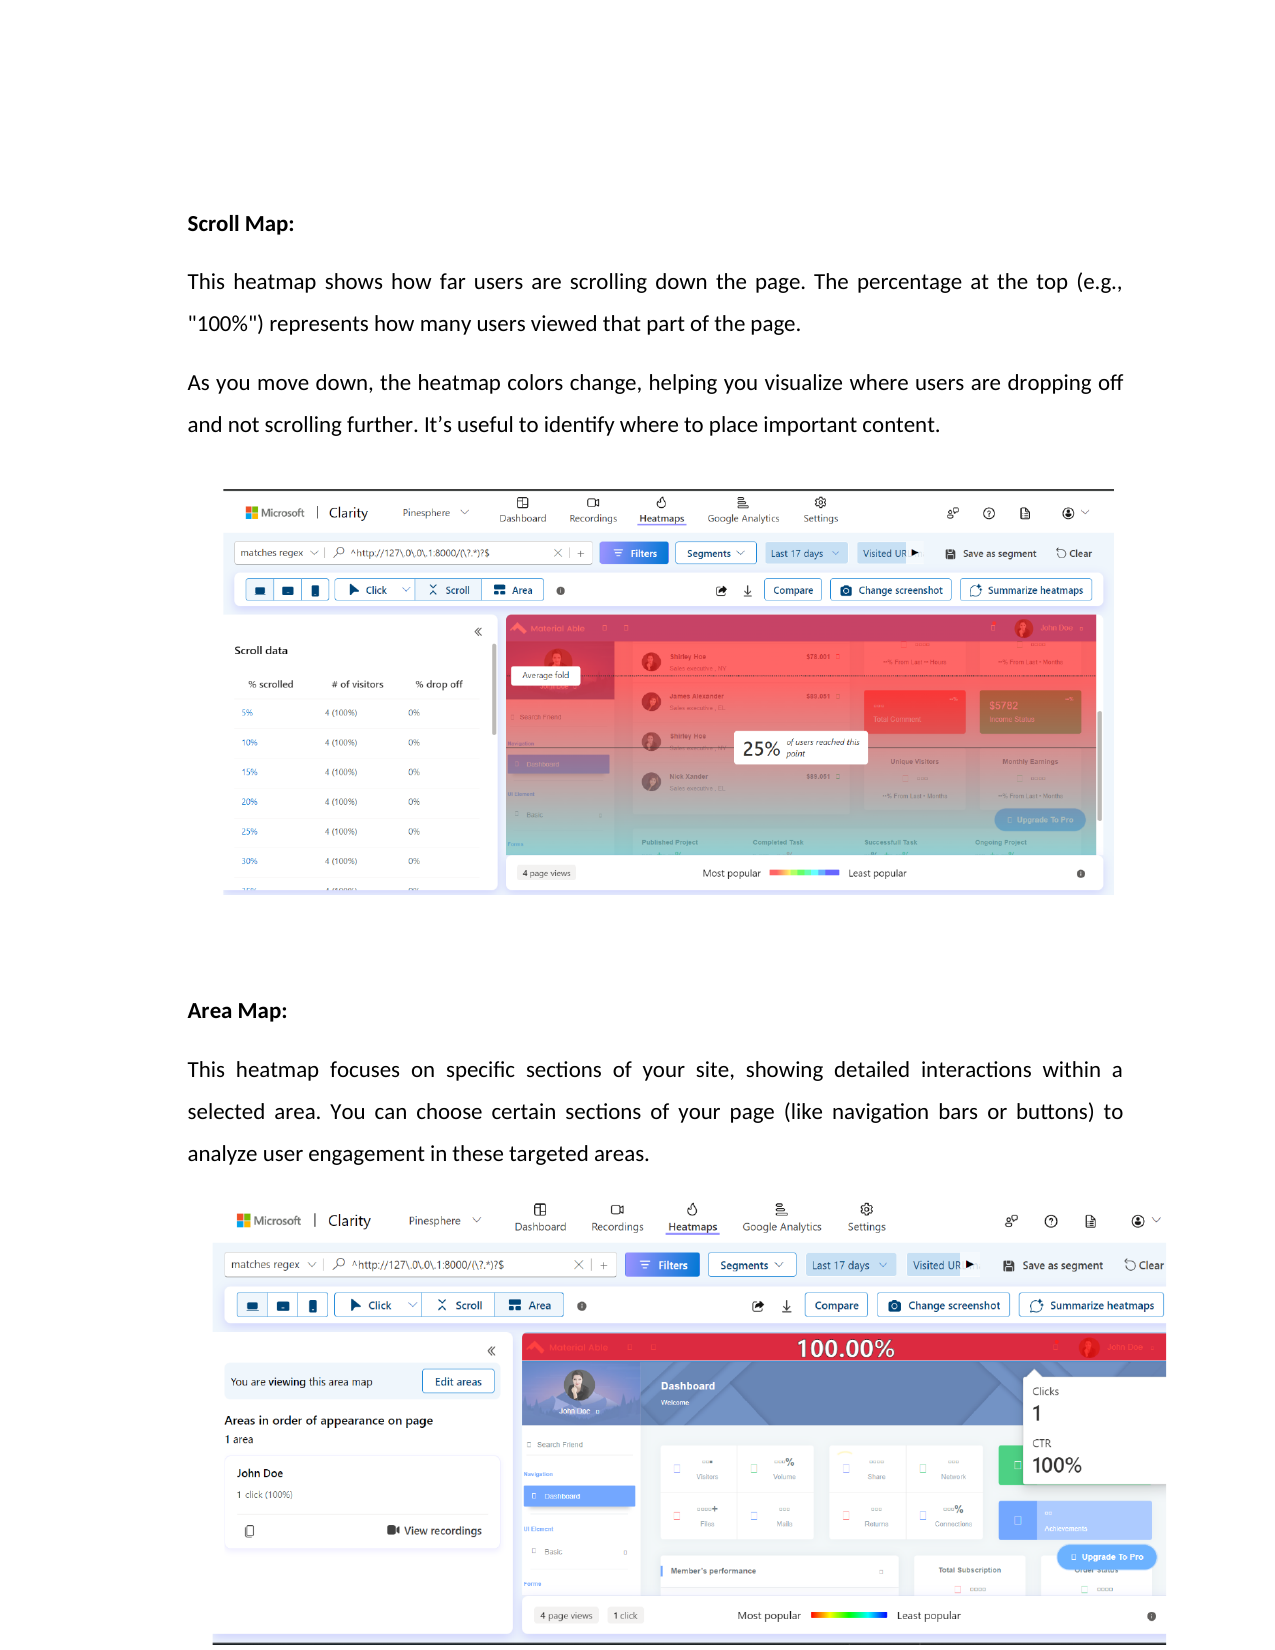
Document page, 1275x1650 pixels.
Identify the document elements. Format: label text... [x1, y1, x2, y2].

text This heatmap focuses on specific sections of your site, showing detailed interactions within a selected area. You can choose certain sections of your page (like navigation bars or buttons) to analyze user engagement in these targeted areas. [187, 1055, 1125, 1167]
text Scroll Map: [187, 209, 1125, 237]
text This heatmap shows how far users are scrolling down the page. The percentage at the top (e.g., "100%") represents how many users viewed that part of the page. [187, 267, 1125, 337]
picture [212, 1200, 1167, 1645]
text Area Map: [187, 996, 1125, 1024]
text As you move down, the heatmap colors change, helping you visualize where users are dropping off and not scrolling further. It’s useful to identify where to place important content. [187, 368, 1125, 438]
picture [223, 489, 1114, 895]
